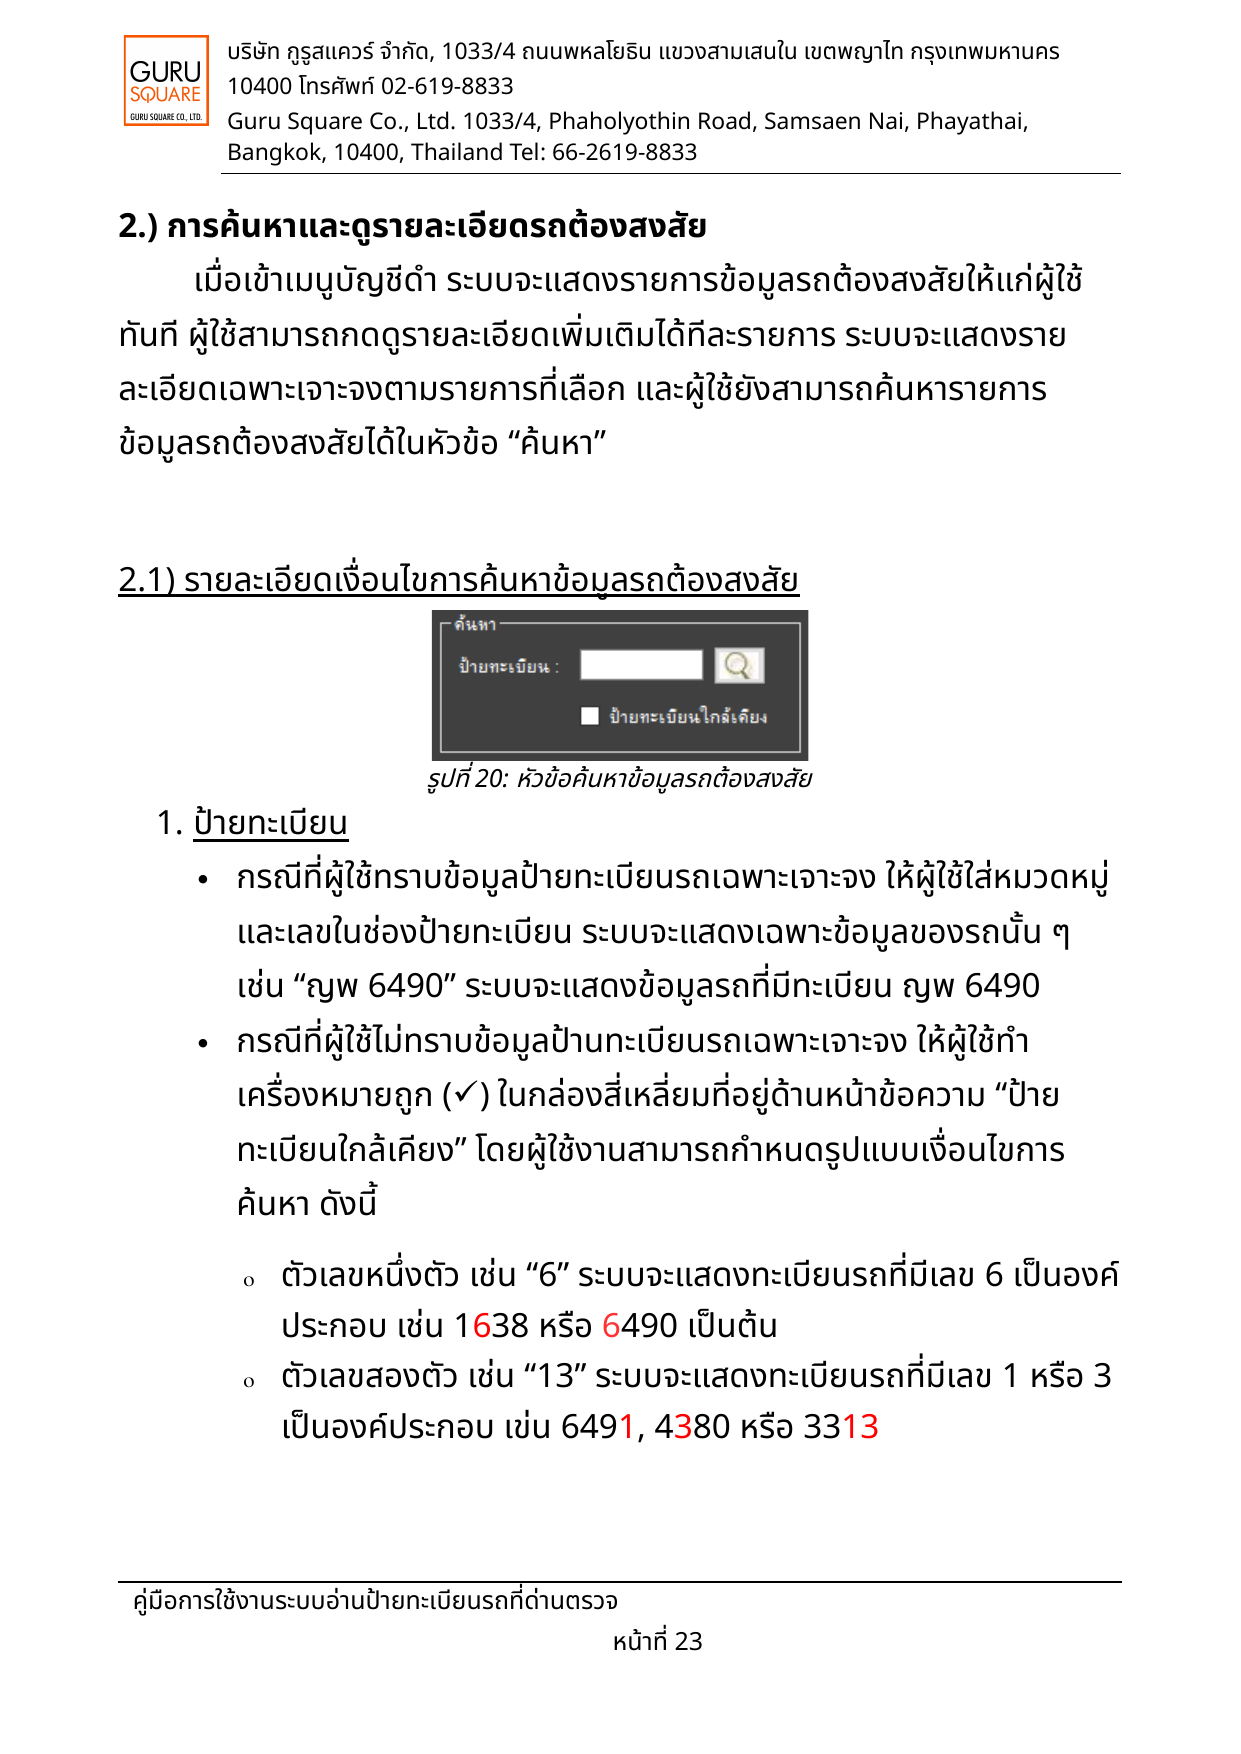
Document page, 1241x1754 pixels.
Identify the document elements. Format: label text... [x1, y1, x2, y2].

list กรณีที่ผู้ใช้ไม่ทราบข้อมูลป้านทะเบียนรถเฉพาะเจาะจง ให้ผู้ใช้ทำเครื่องหมายถูก () ในกล่องสี่เหลี่ยมที่อยู่ด้านหน้าข้อความ “ป้ายทะเบียนใกล้เคียง” โดยผู้ใช้งานสามารถกำหนดรูปแบบเงื่อนไขการค้นหา ดังนี้ [199, 1017, 1122, 1230]
text เมื่อเข้าเมนูบัญชีดำ ระบบจะแสดงรายการข้อมูลรถต้องสงสัยให้แก่ผู้ใช้ทันที ผู้ใช้สามารถกดดูรายละเอียดเพิ่มเติมได้ทีละรายการ ระบบจะแสดงรายละเอียดเฉพาะเจาะจงตามรายการที่เลือก และผู้ใช้ยังสามารถค้นหารายการข้อมูลรถต้องสงสัยได้ในหัวข้อ “ค้นหา” [118, 256, 1122, 470]
picture [123, 35, 209, 126]
list ตัวเลขสองตัว เช่น “13” ระบบจะแสดงทะเบียนรถที่มีเลข 1 หรือ 3 เป็นองค์ประกอบ เข่น 6491, 4380 หรือ 3313 [243, 1352, 1122, 1453]
subtitle 2.1) รายละเอียดเงื่อนไขการค้นหาข้อมูลรถต้องสงสัย [118, 556, 1122, 607]
subtitle 2.) การค้นหาและดูรายละเอียดรถต้องสงสัย [118, 202, 1122, 252]
list ตัวเลขหนึ่งตัว เช่น “6” ระบบจะแสดงทะเบียนรถที่มีเลข 6 เป็นองค์ประกอบ เช่น 1638 หรือ 6490 เป็นต้น [243, 1251, 1122, 1352]
picture [431, 610, 809, 761]
list ป้ายทะเบียน [156, 799, 1122, 849]
list กรณีที่ผู้ใช้ทราบข้อมูลป้ายทะเบียนรถเฉพาะเจาะจง ให้ผู้ใช้ใส่หมวดหมู่และเลขในช่องป้ายทะเบียน ระบบจะแสดงเฉพาะข้อมูลของรถนั้น ๆ เช่น “ญพ 6490” ระบบจะแสดงข้อมูลรถที่มีทะเบียน ญพ 6490 [199, 853, 1122, 1013]
text รูปที่ 20: หัวข้อค้นหาข้อมูลรถต้องสงสัย [118, 761, 1122, 799]
